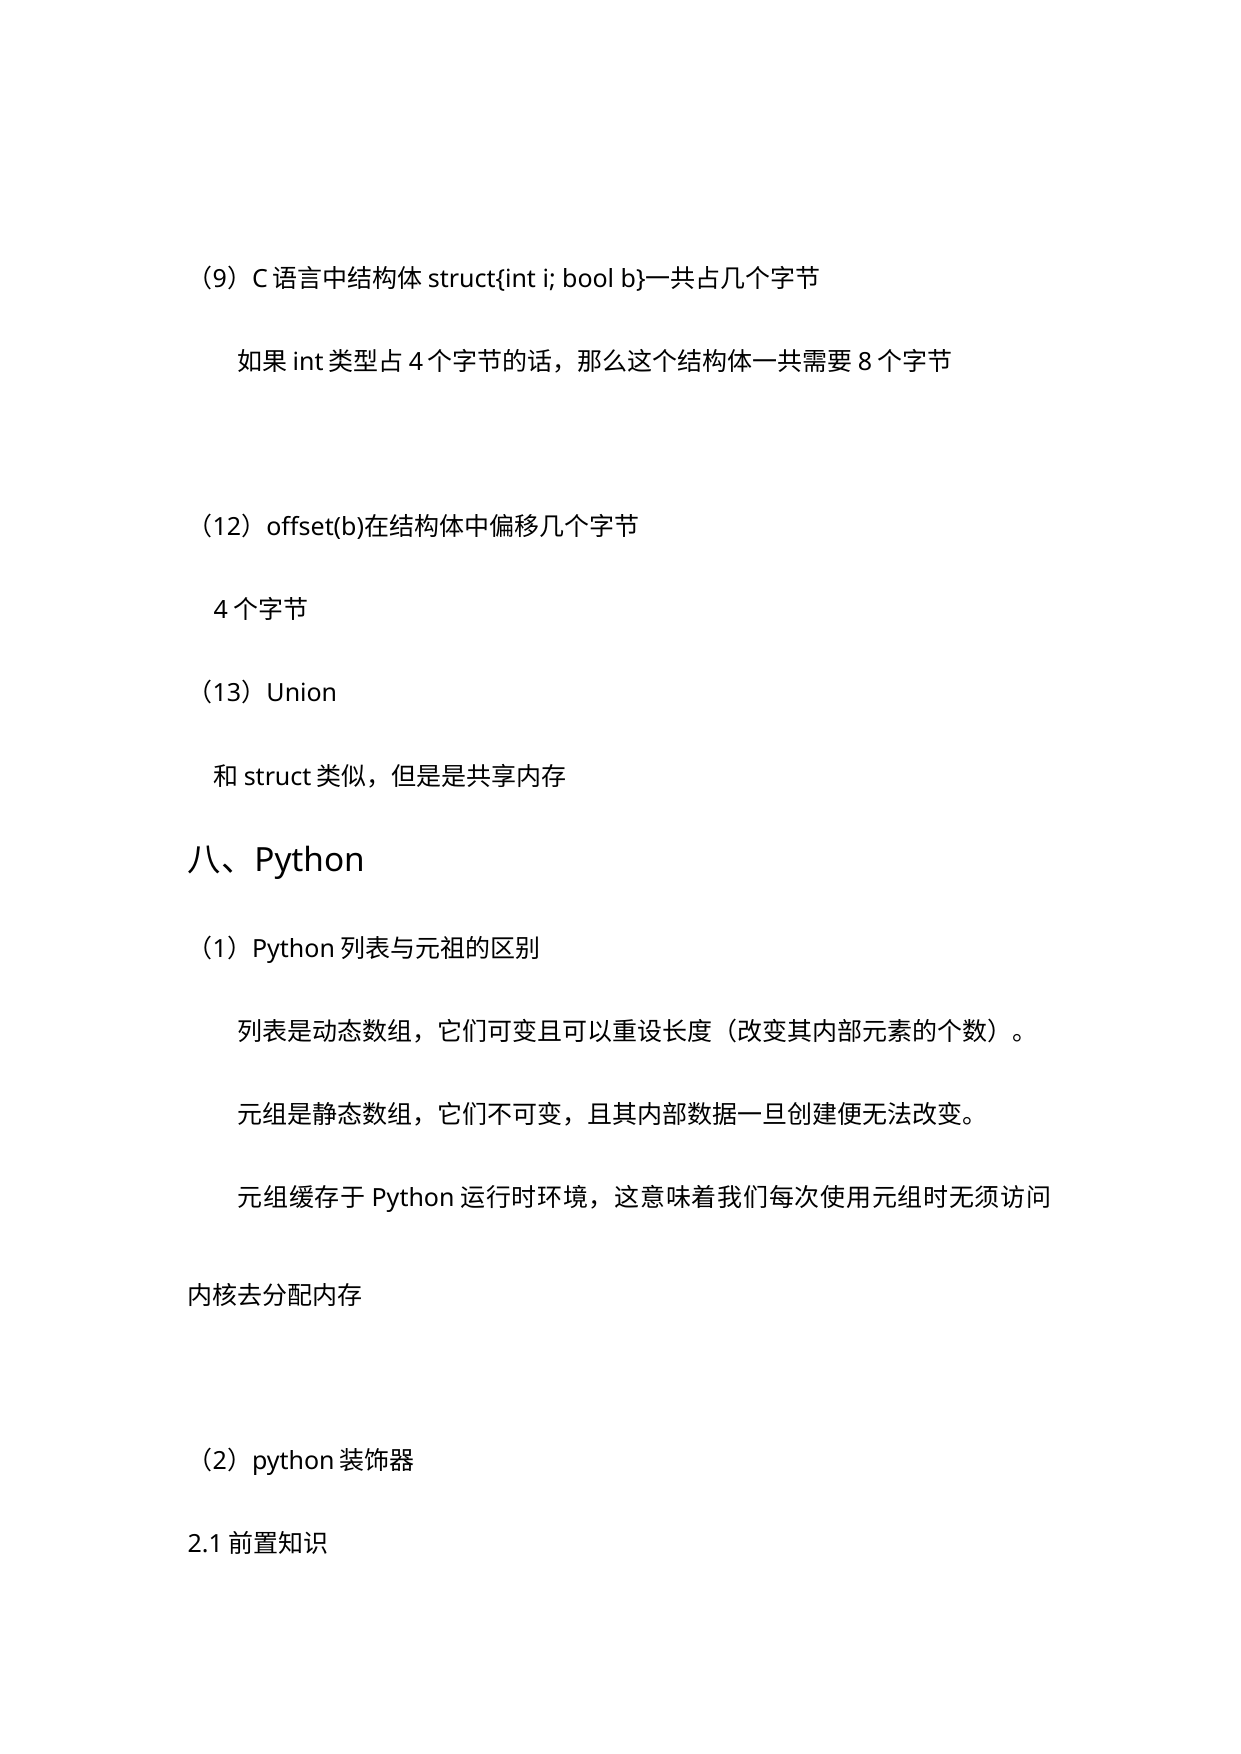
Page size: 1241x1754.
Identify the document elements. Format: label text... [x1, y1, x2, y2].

list 2.1前置知识 [187, 1509, 1053, 1574]
list Union [187, 658, 1053, 723]
list 4个字节 [187, 575, 1053, 640]
list offset(b)在结构体中偏移几个字节 [187, 492, 1053, 557]
list 如果int类型占4个字节的话，那么这个结构体一共需要8个字节 [187, 327, 1053, 392]
list 和struct类似，但是是共享内存 [187, 742, 1053, 807]
list （1）Python列表与元祖的区别 [187, 914, 1053, 979]
list （9）C语言中结构体struct{int i; bool b}一共占几个字节 [187, 244, 1053, 309]
list Python [187, 825, 1053, 890]
list 元组缓存于Python运行时环境，这意味着我们每次使用元组时无须访问内核去分配内存 [187, 1163, 1053, 1326]
list 列表是动态数组，它们可变且可以重设长度（改变其内部元素的个数）。 [187, 997, 1053, 1062]
list 元组是静态数组，它们不可变，且其内部数据一旦创建便无法改变。 [187, 1080, 1053, 1145]
list python装饰器 [187, 1426, 1053, 1491]
